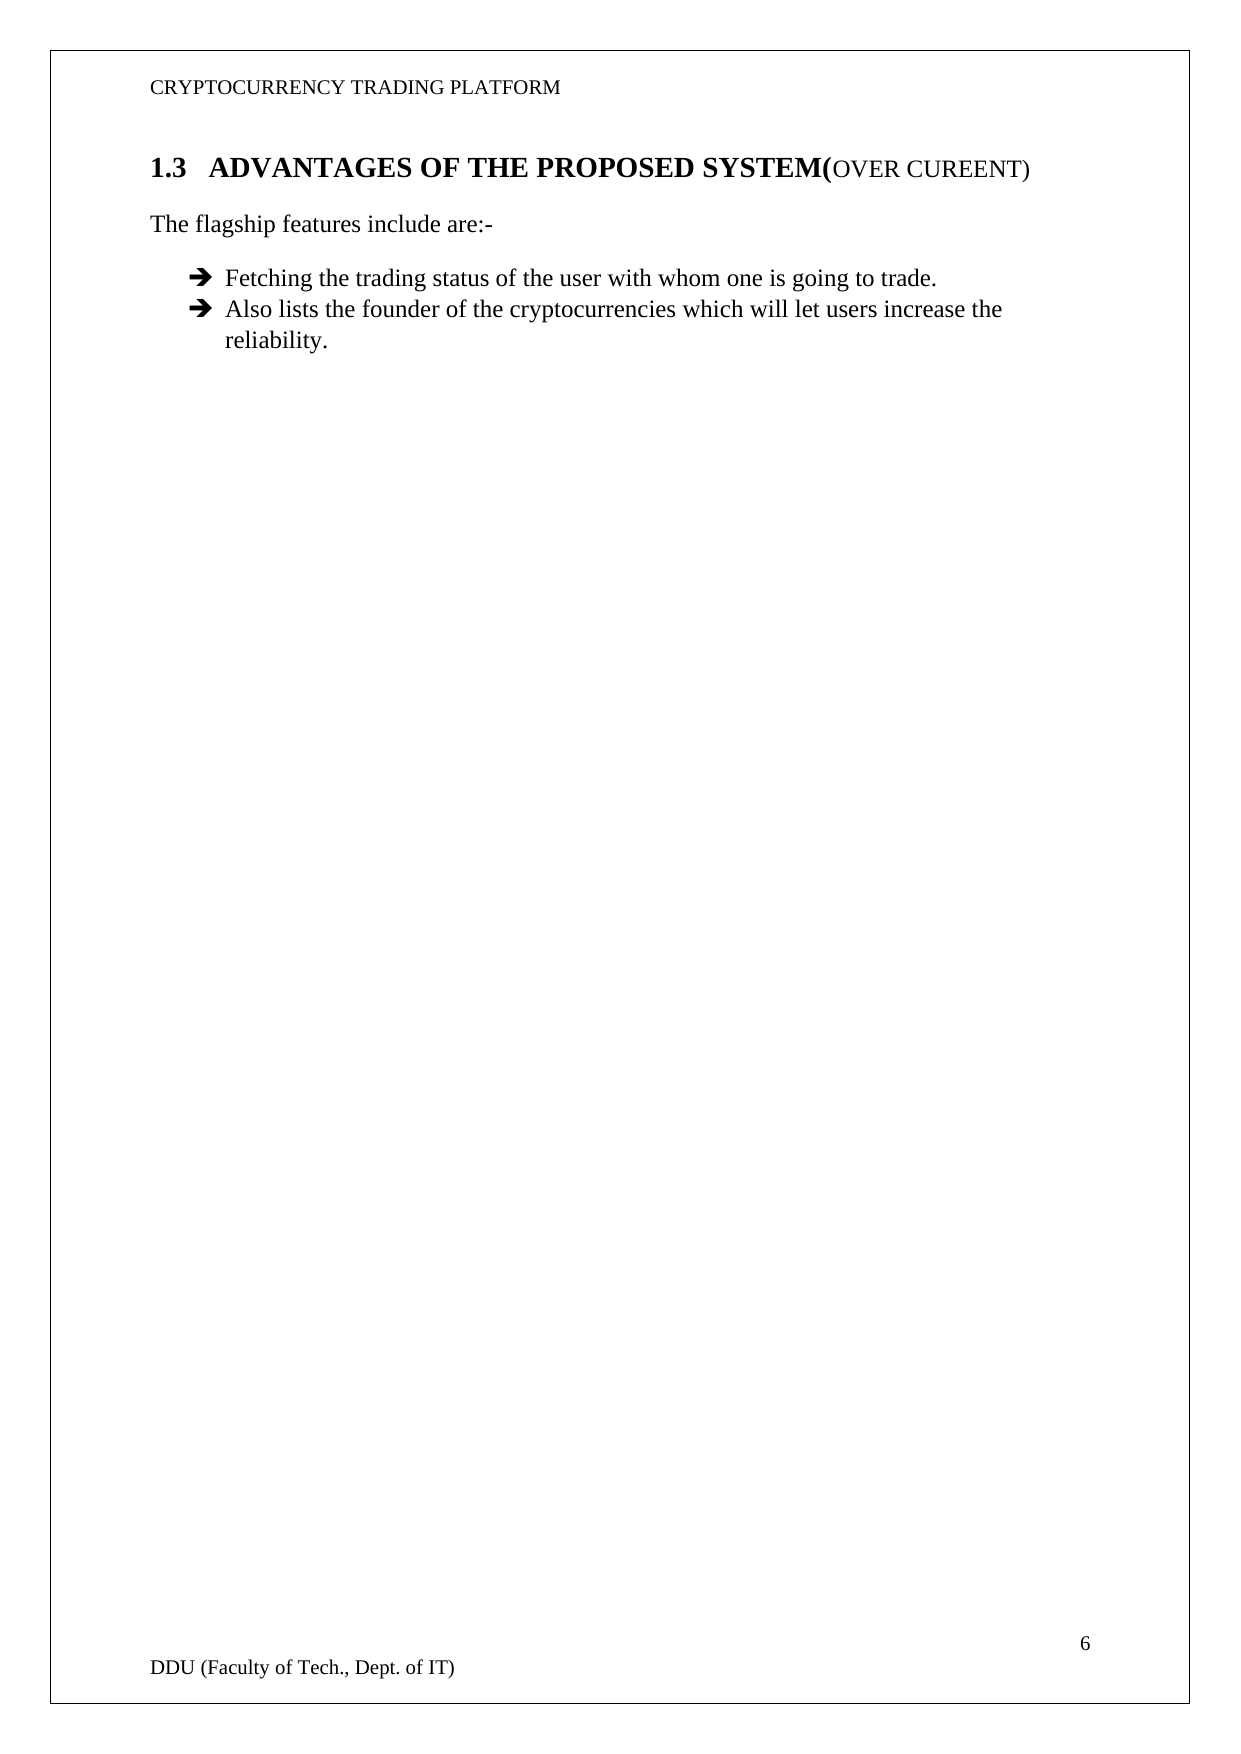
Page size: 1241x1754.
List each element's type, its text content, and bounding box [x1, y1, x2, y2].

text 1.3 ADVANTAGES OF THE PROPOSED SYSTEM(OVER CUREENT) [150, 150, 1090, 183]
text The flagship features include are:- [150, 209, 1090, 238]
list Also lists the founder of the cryptocurrencies which will let users increase the reliability. [187, 294, 1090, 354]
list Fetching the trading status of the user with whom one is going to trade. [187, 263, 1090, 292]
